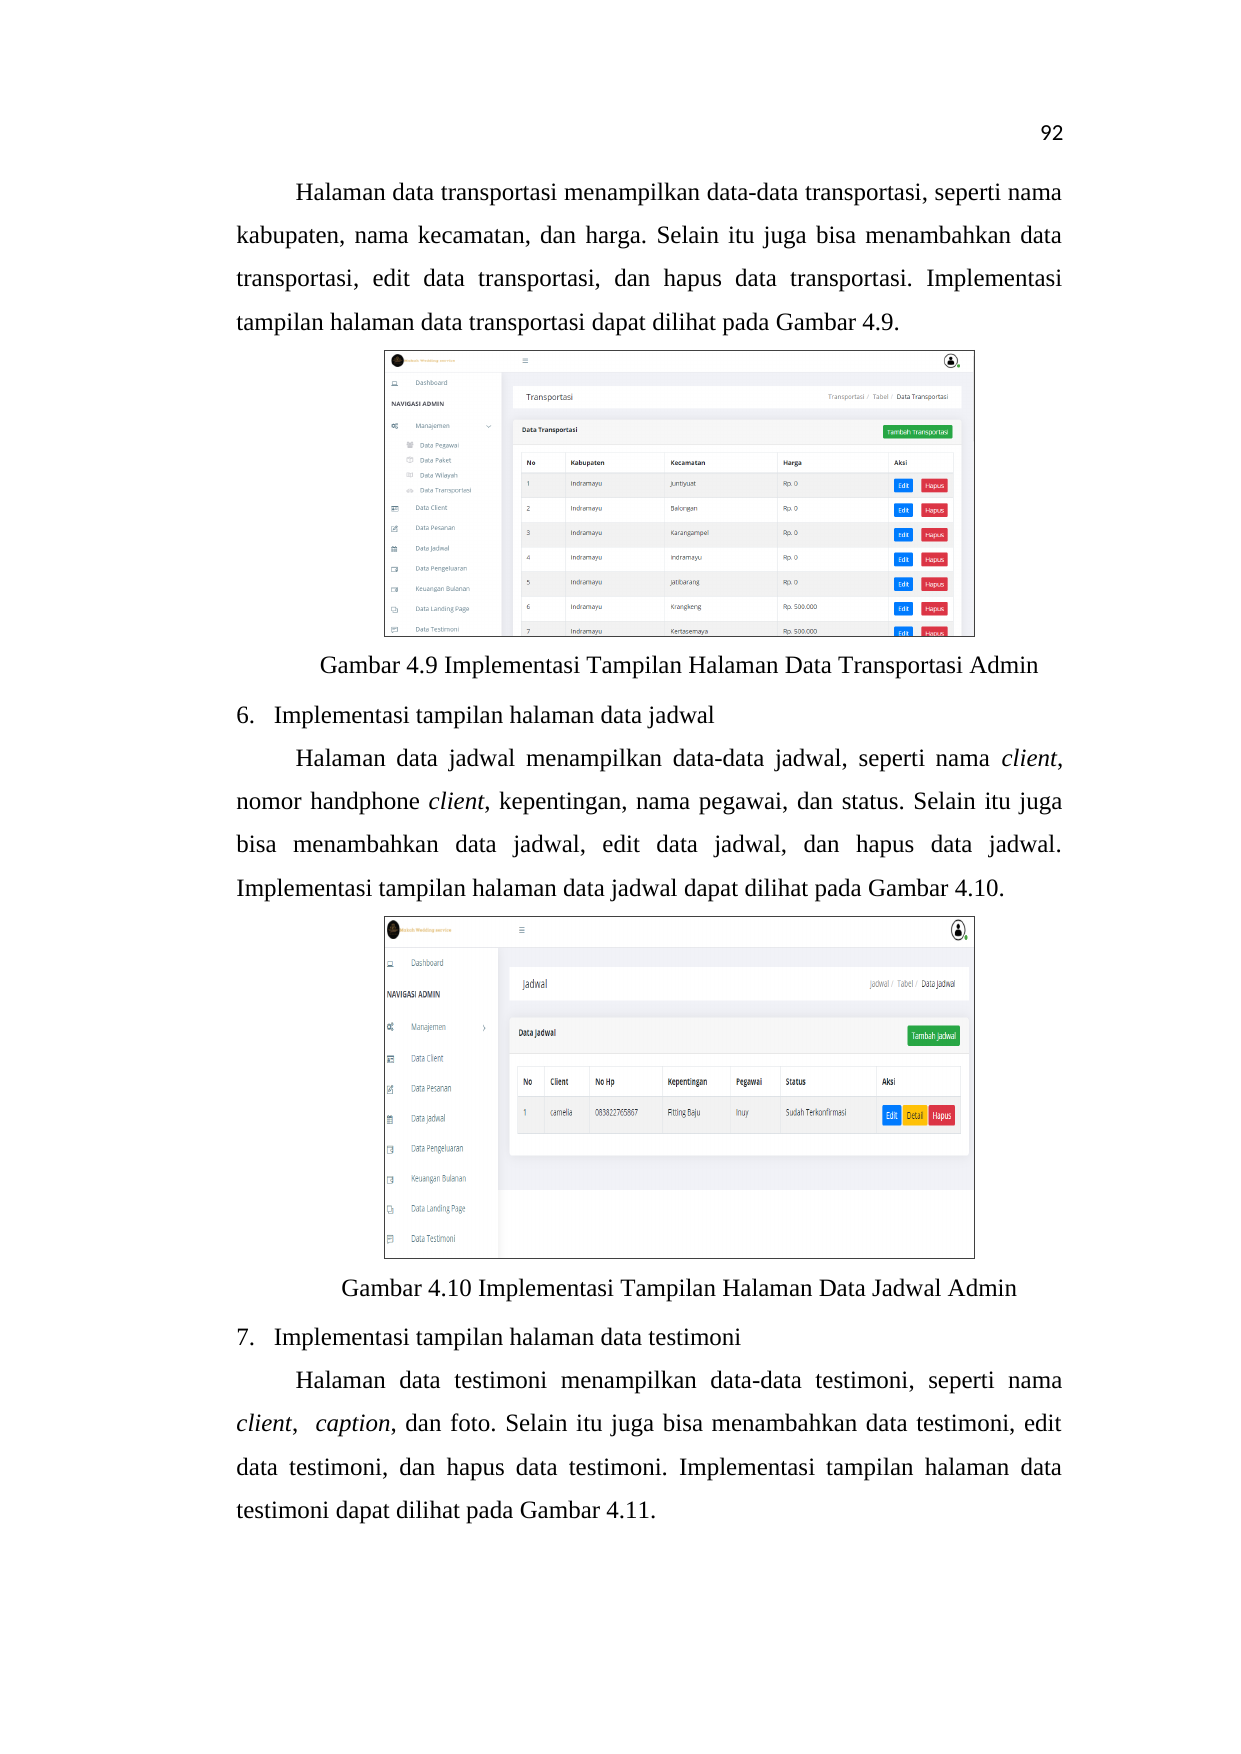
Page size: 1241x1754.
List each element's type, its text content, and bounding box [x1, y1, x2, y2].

picture [385, 351, 974, 636]
list Implementasi tampilan halaman data jadwal [236, 700, 1063, 729]
list Halaman data transportasi menampilkan data-data transportasi, seperti nama kabupaten, nama kecamatan, dan harga. Selain itu juga bisa menambahkan data transportasi, edit data transportasi, dan hapus data transportasi. Implementasi tampilan halaman data transportasi dapat dilihat pada Gambar 4.9. [236, 177, 1063, 335]
list Halaman data jadwal menampilkan data-data jadwal, seperti nama client, nomor handphone client, kepentingan, nama pegawai, dan status. Selain itu juga bisa menambahkan data jadwal, edit data jadwal, dan hapus data jadwal. Implementasi tampilan halaman data jadwal dapat dilihat pada Gambar 4.10. [236, 743, 1063, 901]
text Gambar 4.10 Implementasi Tampilan Halaman Data Jadwal Admin [236, 1273, 1063, 1301]
list Halaman data testimoni menampilkan data-data testimoni, seperti nama client, caption, dan foto. Selain itu juga bisa menambahkan data testimoni, edit data testimoni, dan hapus data testimoni. Implementasi tampilan halaman data testimoni dapat dilihat pada Gambar 4.11. [236, 1365, 1063, 1523]
list Implementasi tampilan halaman data testimoni [236, 1322, 1063, 1351]
text Gambar 4.9 Implementasi Tampilan Halaman Data Transportasi Admin [236, 651, 1063, 679]
picture [385, 917, 974, 1258]
